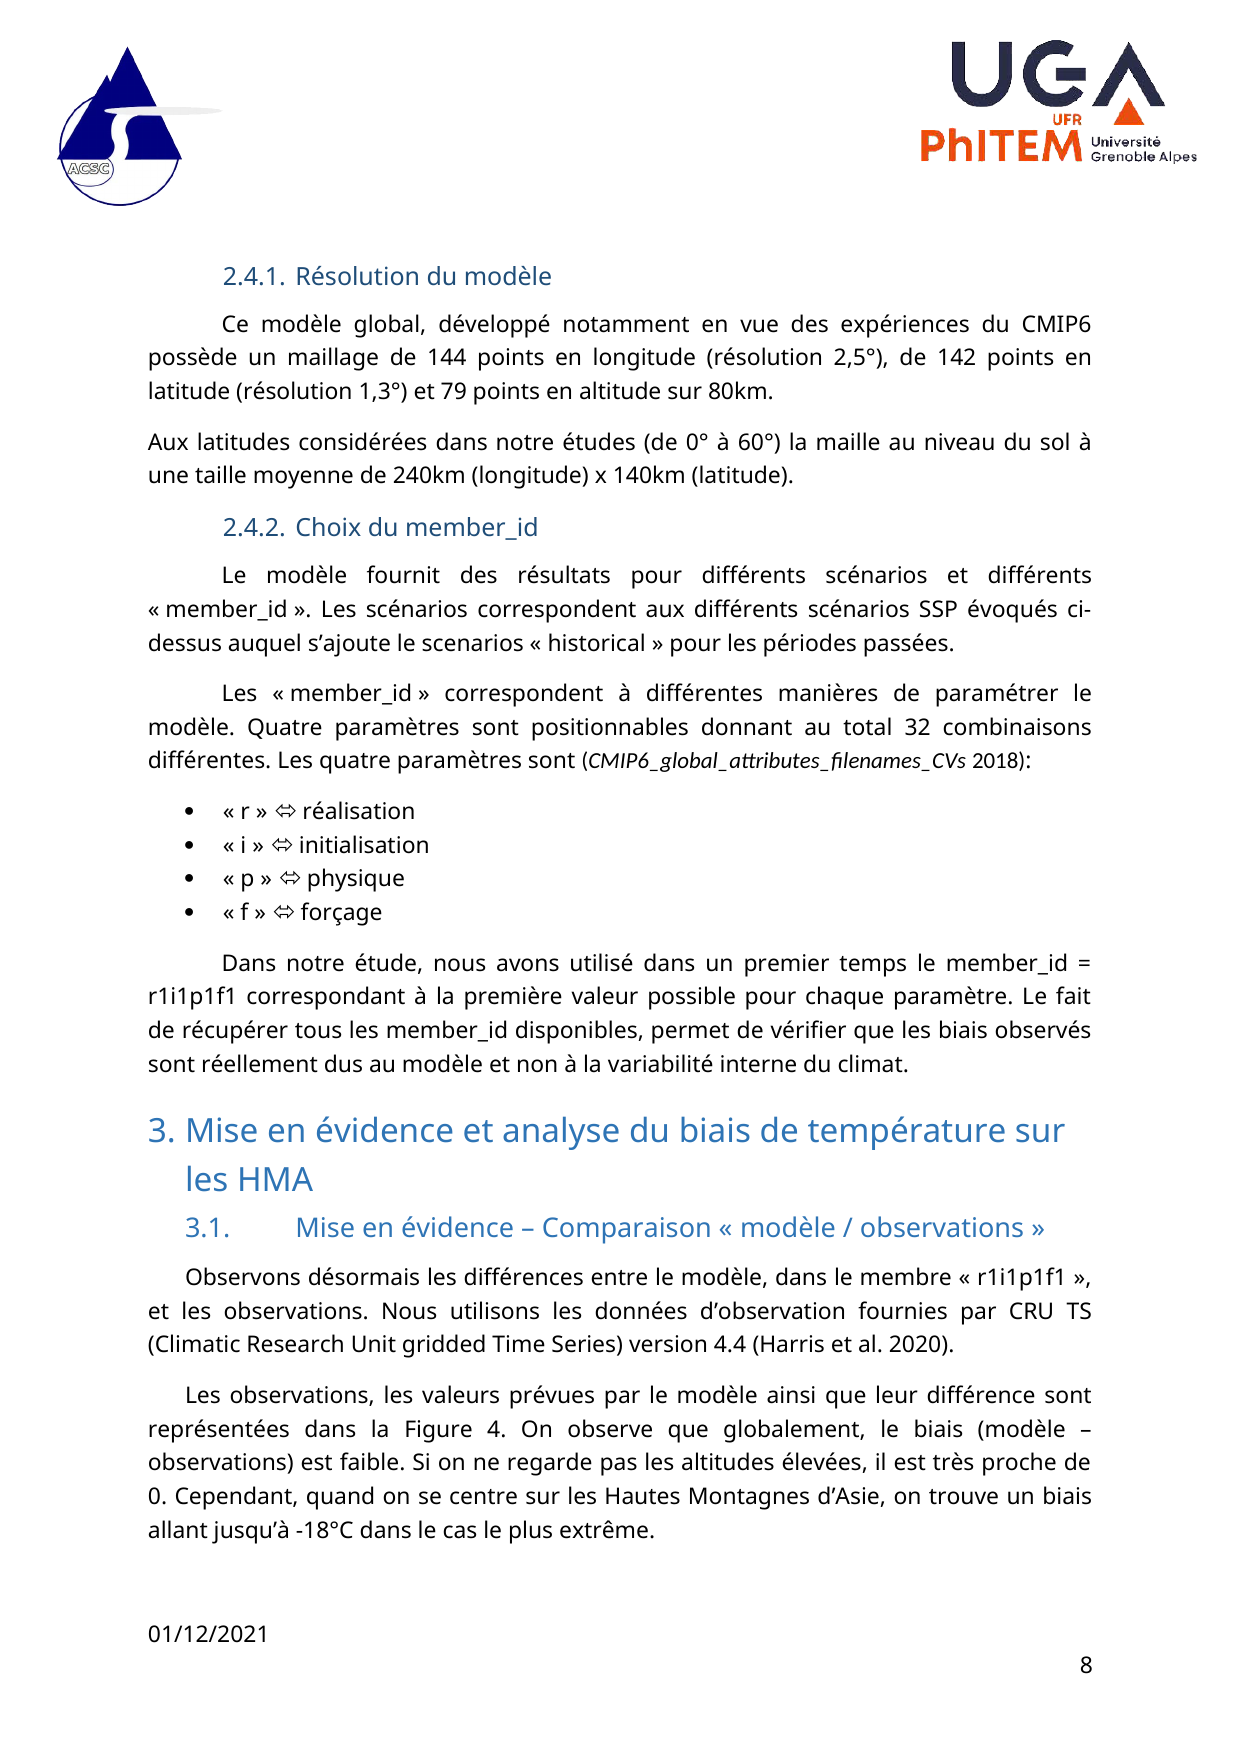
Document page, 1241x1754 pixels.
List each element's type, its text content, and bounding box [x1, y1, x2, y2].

text Aux latitudes considérées dans notre études (de 0° à 60°) la maille au niveau du sol à une taille moyenne de 240km (longitude) x 140km (latitude). [148, 426, 1093, 491]
list « i » initialisation [185, 828, 1093, 860]
subtitle Choix du member_id [223, 510, 1093, 544]
list « r » réalisation [185, 795, 1093, 826]
text Les observations, les valeurs prévues par le modèle ainsi que leur différence sont représentées dans la Figure 4. On observe que globalement, le biais (modèle – observations) est faible. Si on ne regarde pas les altitudes élevées, il est très proche de 0. Cependant, quand on se centre sur les Hautes Montagnes d’Asie, on trouve un biais allant jusqu’à -18°C dans le cas le plus extrême. [148, 1379, 1093, 1545]
text Les « member_id » correspondent à différentes manières de paramétrer le modèle. Quatre paramètres sont positionnables donnant au total 32 combinaisons différentes. Les quatre paramètres sont (CMIP6_global_attributes_filenames_CVs 2018): [148, 677, 1093, 776]
text Observons désormais les différences entre le modèle, dans le membre « r1i1p1f1 », et les observations. Nous utilisons les données d’observation fournies par CRU TS (Climatic Research Unit gridded Time Series) version 4.4 (Harris et al. 2020). [148, 1261, 1093, 1359]
picture [43, 40, 227, 224]
list « f » forçage [185, 896, 1093, 927]
list « p » physique [185, 862, 1093, 893]
subtitle Mise en évidence et analyse du biais de température sur les HMA [148, 1106, 1093, 1201]
text Dans notre étude, nous avons utilisé dans un premier temps le member_id = r1i1p1f1 correspondant à la première valeur possible pour chaque paramètre. Le fait de récupérer tous les member_id disponibles, permet de vérifier que les biais observés sont réellement dus au modèle et non à la variabilité interne du climat. [148, 946, 1093, 1079]
text Le modèle fournit des résultats pour différents scénarios et différents « member_id ». Les scénarios correspondent aux différents scénarios SSP évoqués ci-dessus auquel s’ajoute le scenarios « historical » pour les périodes passées. [148, 559, 1093, 658]
text Ce modèle global, développé notamment en vue des expériences du CMIP6 possède un maillage de 144 points en longitude (résolution 2,5°), de 142 points en latitude (résolution 1,3°) et 79 points en altitude sur 80km. [148, 308, 1093, 406]
picture [921, 40, 1197, 164]
subtitle Mise en évidence – Comparaison « modèle / observations » [185, 1208, 1093, 1245]
subtitle Résolution du modèle [223, 258, 1093, 292]
